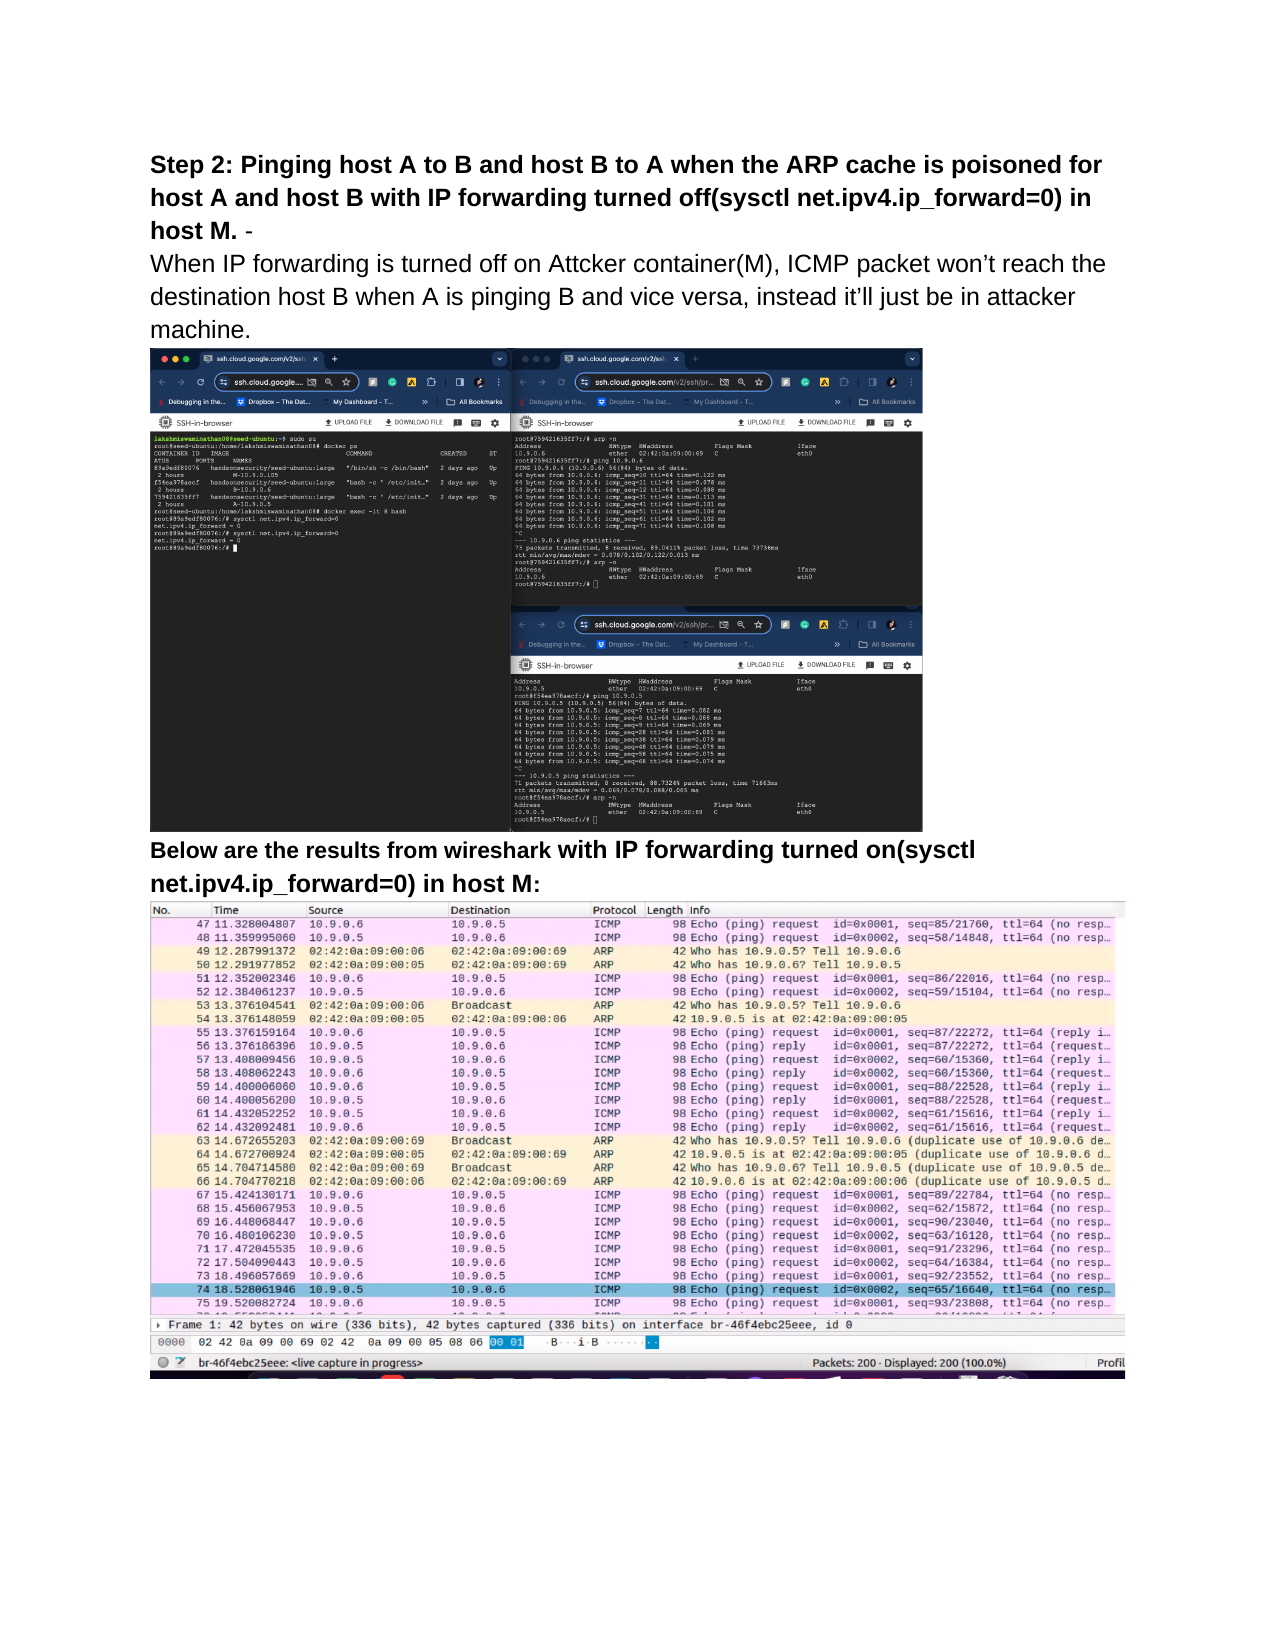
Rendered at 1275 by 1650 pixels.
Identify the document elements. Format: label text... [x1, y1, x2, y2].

text When IP forwarding is turned off on Attcker container(M), ICMP packet won’t reach the destination host B when A is pinging B and vice versa, instead it’ll just be in attacker machine. [150, 249, 1125, 344]
picture [150, 348, 923, 832]
picture [150, 901, 1125, 1379]
text Step 2: Pinging host A to B and host B to A when the ARP cache is poisoned for host A and host B with IP forwarding turned off(sysctl net.ipv4.ip_forward=0) in host M. - [150, 150, 1125, 245]
text Below are the results from wireshark with IP forwarding turned on(sysctl net.ipv4.ip_forward=0) in host M: [150, 836, 1125, 897]
